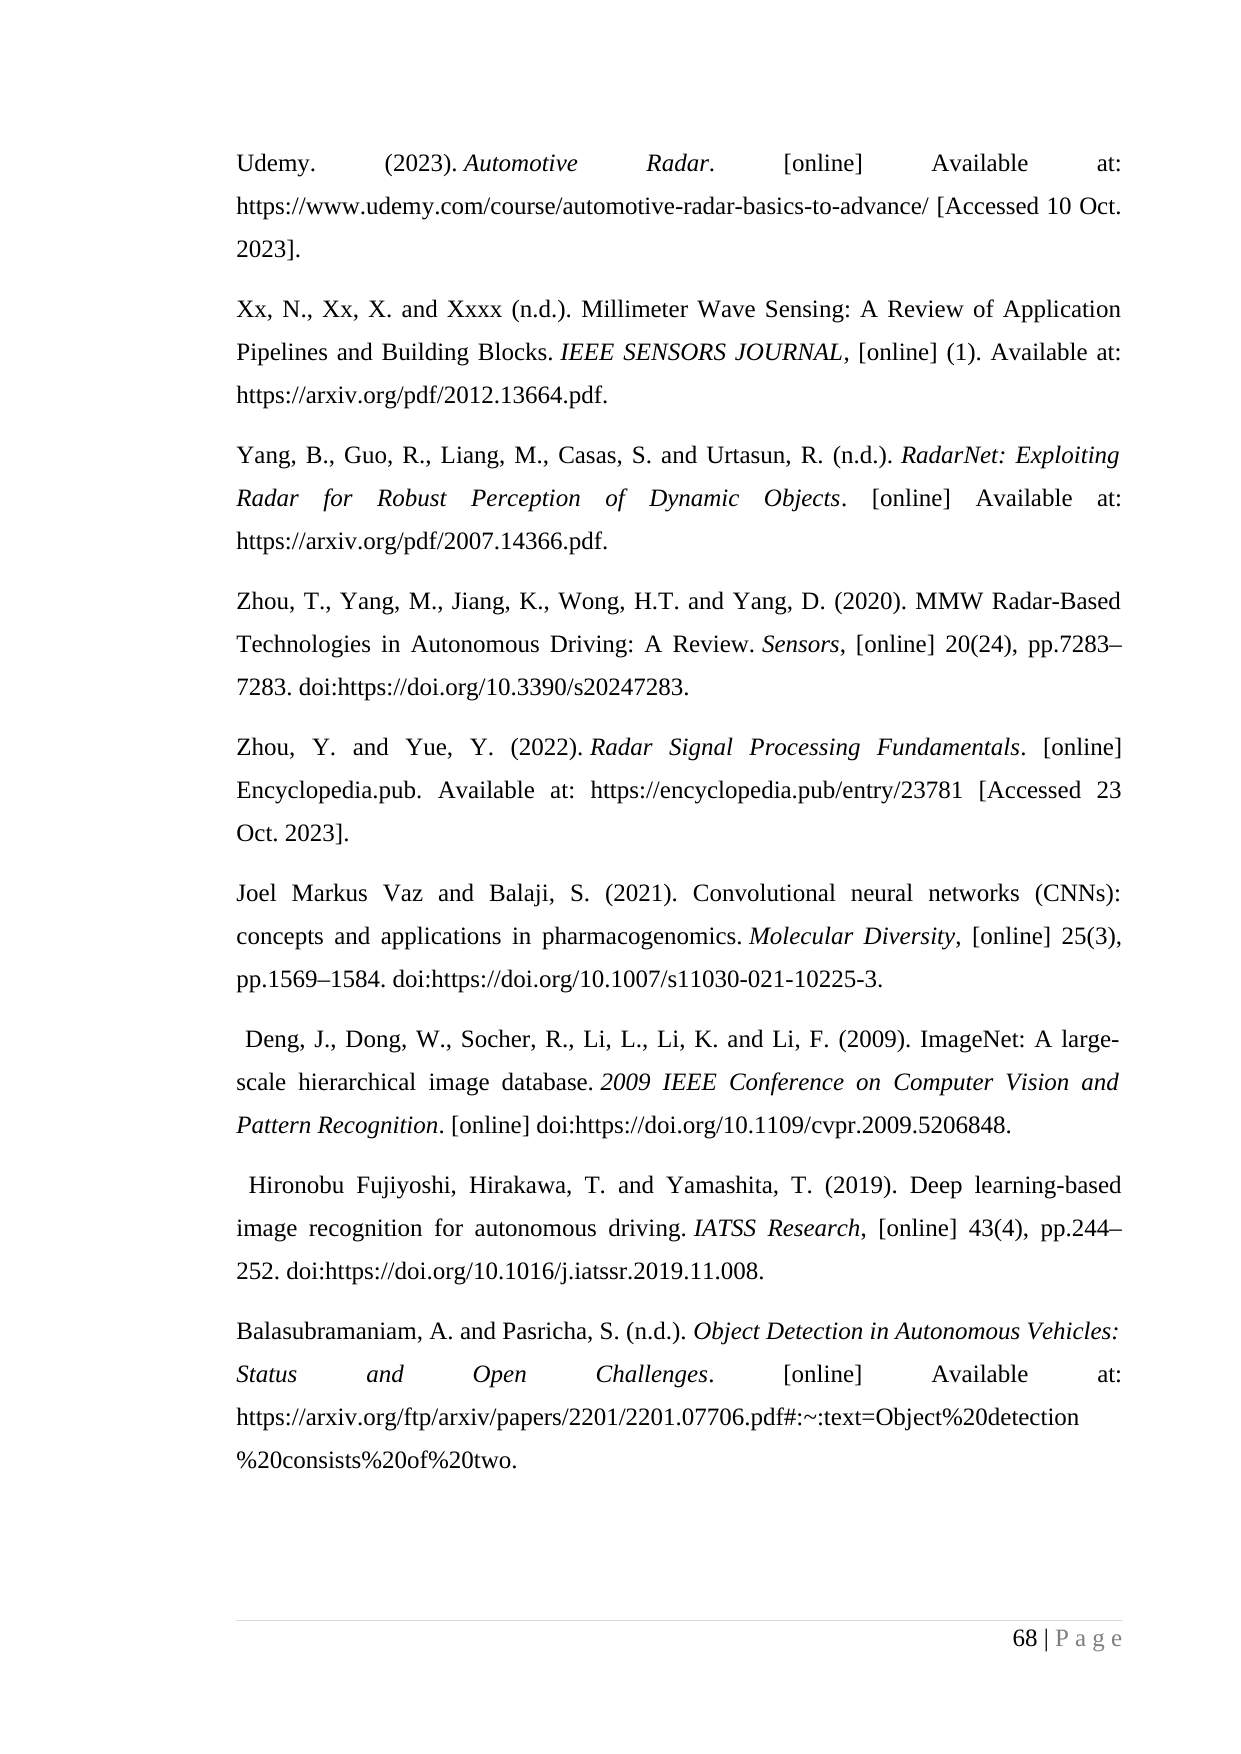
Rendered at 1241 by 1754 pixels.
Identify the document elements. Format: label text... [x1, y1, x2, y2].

text ‌ Hironobu Fujiyoshi, Hirakawa, T. and Yamashita, T. (2019). Deep learning-based image recognition for autonomous driving. IATSS Research, [online] 43(4), pp.244–252. doi:https://doi.org/10.1016/j.iatssr.2019.11.008. [236, 1170, 1122, 1285]
text ‌Balasubramaniam, A. and Pasricha, S. (n.d.). Object Detection in Autonomous Vehicles: Status and Open Challenges. [online] Available at: https://arxiv.org/ftp/arxiv/papers/2201/2201.07706.pdf#:~:text=Object%20detection%20consists%20of%20two. [236, 1316, 1122, 1474]
text Udemy. (2023). Automotive Radar. [online] Available at: https://www.udemy.com/course/automotive-radar-basics-to-advance/ [Accessed 10 Oct. 2023]. [236, 148, 1122, 263]
text Zhou, Y. and Yue, Y. (2022). Radar Signal Processing Fundamentals. [online] Encyclopedia.pub. Available at: https://encyclopedia.pub/entry/23781 [Accessed 23 Oct. 2023]. [236, 732, 1122, 847]
text Xx, N., Xx, X. and Xxxx (n.d.). Millimeter Wave Sensing: A Review of Application Pipelines and Building Blocks. IEEE SENSORS JOURNAL, [online] (1). Available at: https://arxiv.org/pdf/2012.13664.pdf. [236, 294, 1122, 409]
text Yang, B., Guo, R., Liang, M., Casas, S. and Urtasun, R. (n.d.). RadarNet: Exploiting Radar for Robust Perception of Dynamic Objects. [online] Available at: https://arxiv.org/pdf/2007.14366.pdf. [236, 440, 1122, 555]
text ‌ Deng, J., Dong, W., Socher, R., Li, L., Li, K. and Li, F. (2009). ImageNet: A large-scale hierarchical image database. 2009 IEEE Conference on Computer Vision and Pattern Recognition. [online] doi:https://doi.org/10.1109/cvpr.2009.5206848. [236, 1024, 1122, 1139]
text Zhou, T., Yang, M., Jiang, K., Wong, H.T. and Yang, D. (2020). MMW Radar-Based Technologies in Autonomous Driving: A Review. Sensors, [online] 20(24), pp.7283–7283. doi:https://doi.org/10.3390/s20247283. [236, 586, 1122, 701]
text ‌Joel Markus Vaz and Balaji, S. (2021). Convolutional neural networks (CNNs): concepts and applications in pharmacogenomics. Molecular Diversity, [online] 25(3), pp.1569–1584. doi:https://doi.org/10.1007/s11030-021-10225-3. [236, 878, 1122, 993]
